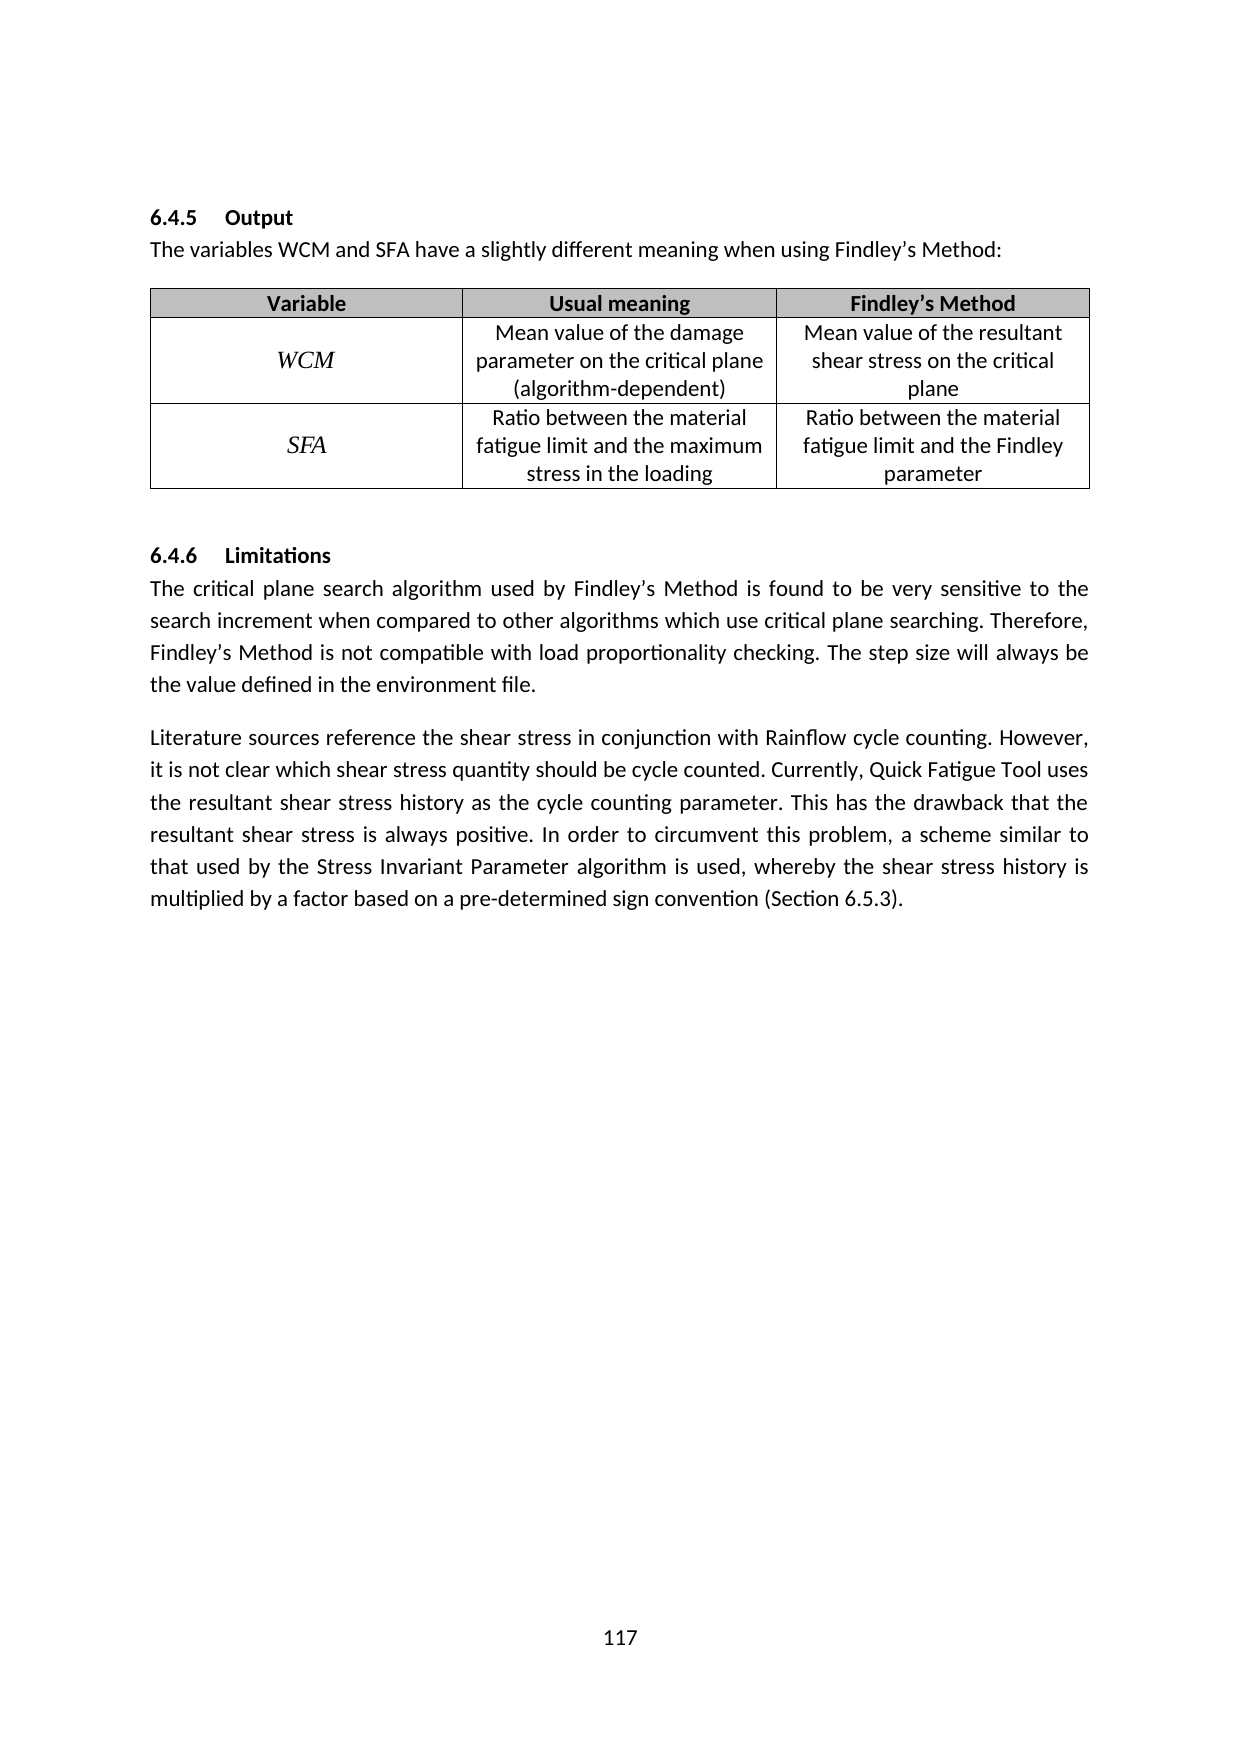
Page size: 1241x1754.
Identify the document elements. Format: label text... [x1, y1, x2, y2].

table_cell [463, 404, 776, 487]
text The critical plane search algorithm used by Findley’s Method is found to be very sensitive to the search increment when compared to other algorithms which use critical plane searching. Therefore, Findley’s Method is not compatible with load proportionality checking. The step size will always be the value defined in the environment file. [150, 574, 1090, 698]
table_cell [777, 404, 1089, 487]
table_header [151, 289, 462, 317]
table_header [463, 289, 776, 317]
subtitle 6.4.5 Output [150, 203, 1090, 231]
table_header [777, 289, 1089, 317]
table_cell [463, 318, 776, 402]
text Literature sources reference the shear stress in conjunction with Rainflow cycle counting. However, it is not clear which shear stress quantity should be cycle counted. Currently, Quick Fatigue Tool uses the resultant shear stress history as the cycle counting parameter. This has the drawback that the resultant shear stress is always positive. In order to circumvent this problem, a scheme similar to that used by the Stress Invariant Parameter algorithm is used, whereby the shear stress history is multiplied by a factor based on a pre-determined sign convention (Section 6.5.3). [150, 723, 1090, 912]
subtitle 6.4.6 Limitations [150, 542, 1090, 569]
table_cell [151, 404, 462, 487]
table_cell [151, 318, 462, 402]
text The variables WCM and SFA have a slightly different meaning when using Findley’s Method: [150, 235, 1090, 263]
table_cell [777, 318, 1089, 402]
